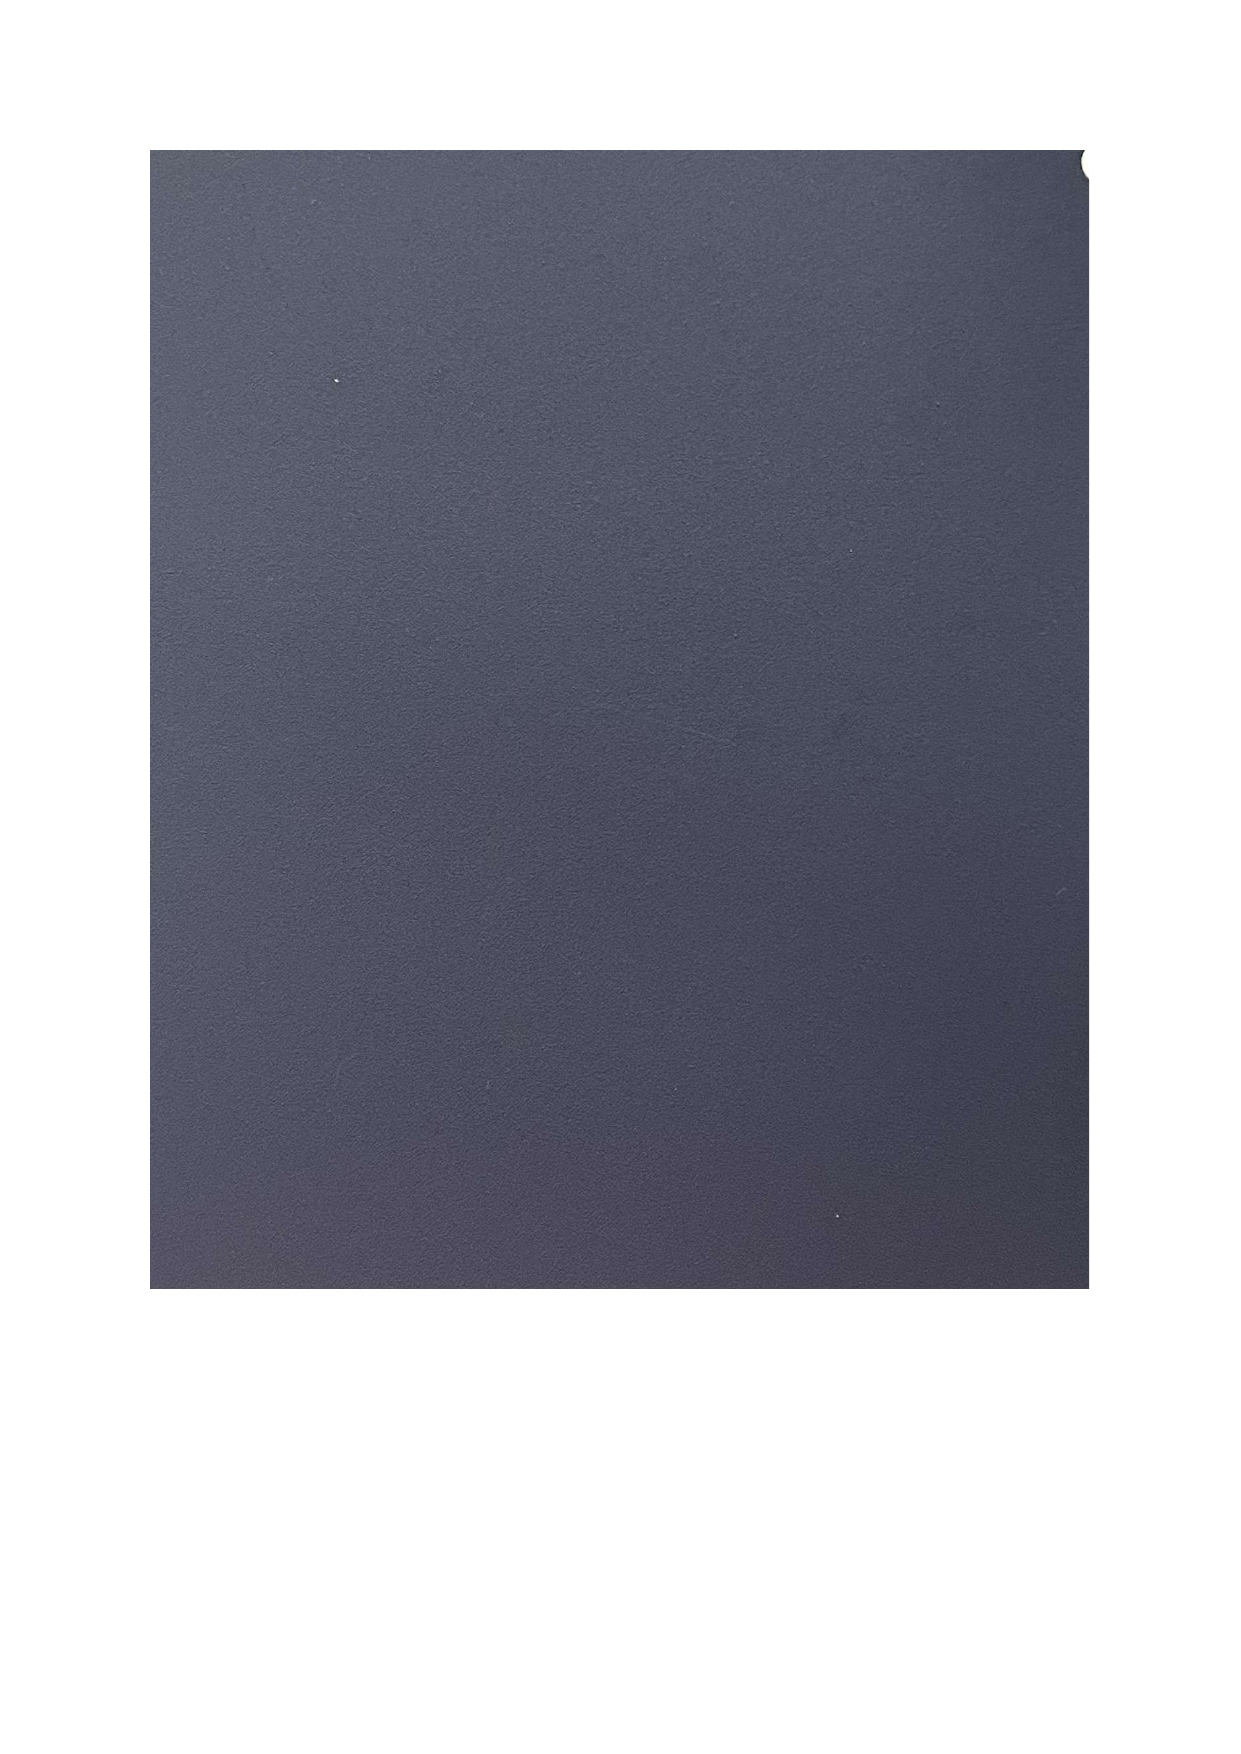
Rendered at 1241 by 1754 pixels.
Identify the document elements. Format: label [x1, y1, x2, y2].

picture [150, 150, 1090, 1289]
